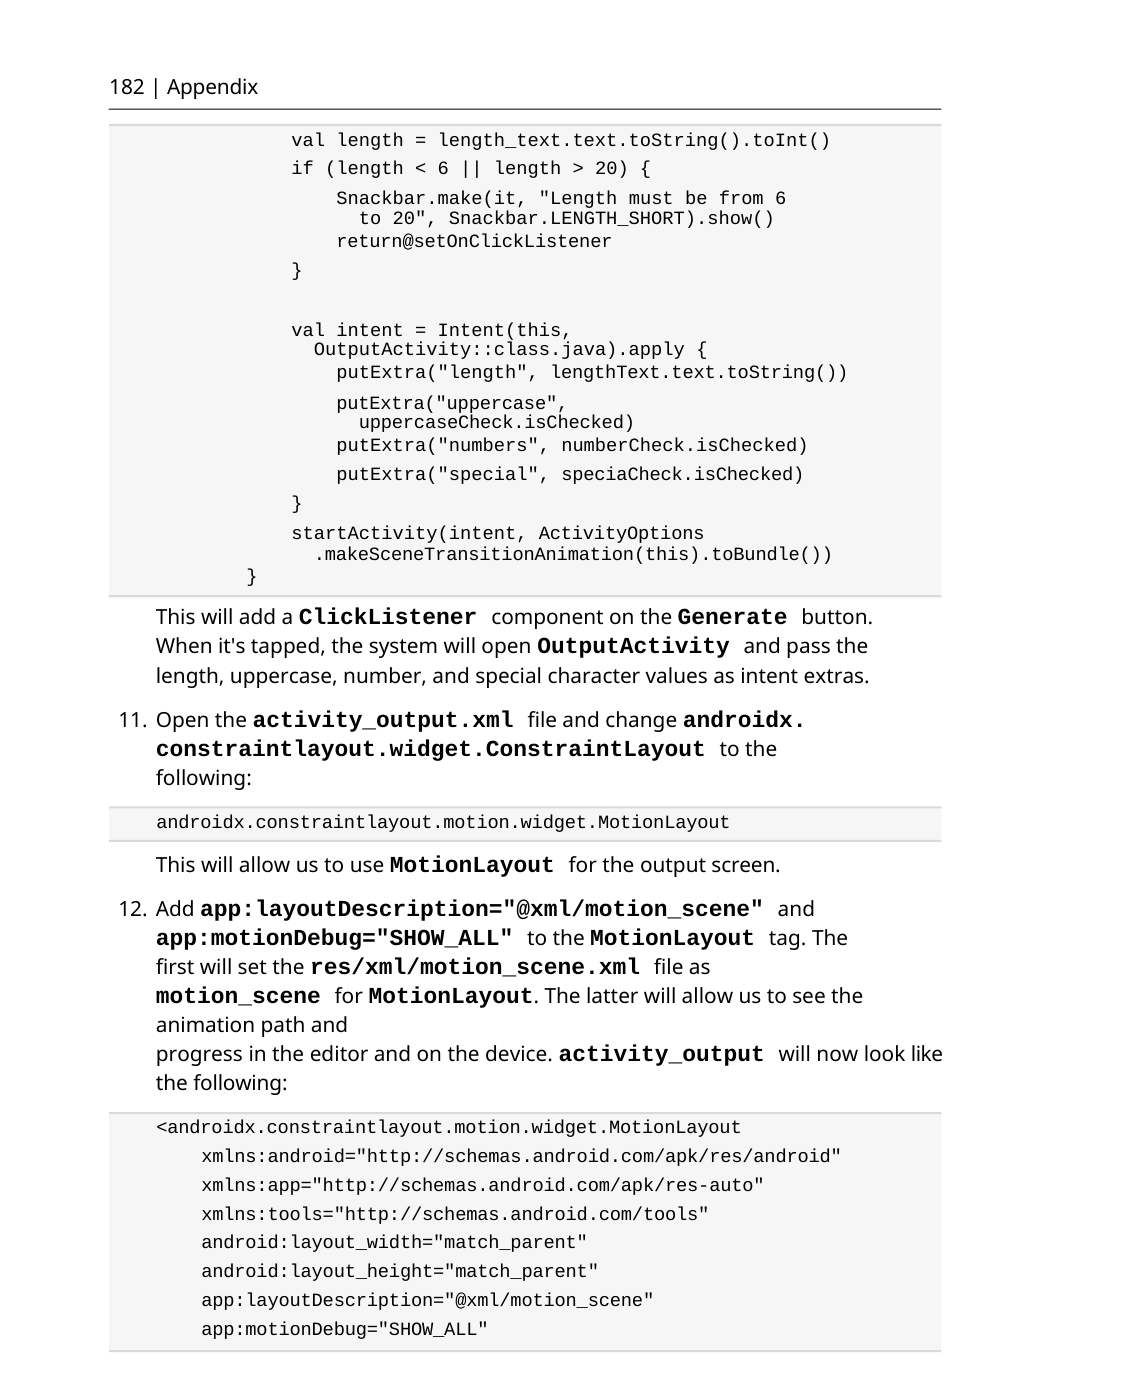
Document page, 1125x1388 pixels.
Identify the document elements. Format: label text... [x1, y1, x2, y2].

text progress in the editor and on the device. activity_output will now look like [156, 1039, 1029, 1068]
text This will add a ClickListener component on the Generate button. When it's tapped, the system will open OutputActivity and pass the length, uppercase, number, and special character values as intent extras. [156, 602, 925, 689]
list Open the activity_output.xml file and change androidx. constraintlayout.widget.ConstraintLayout to the following: [118, 705, 868, 791]
text the following: [156, 1068, 1029, 1097]
text This will allow us to use MotionLayout for the output screen. [156, 811, 1029, 879]
list Add app:layoutDescription="@xml/motion_scene" and app:motionDebug="SHOW_ALL" to the MotionLayout tag. The first will set the res/xml/motion_scene.xml file as motion_scene for MotionLayout. The latter will allow us to see the animation path and [118, 894, 873, 1039]
